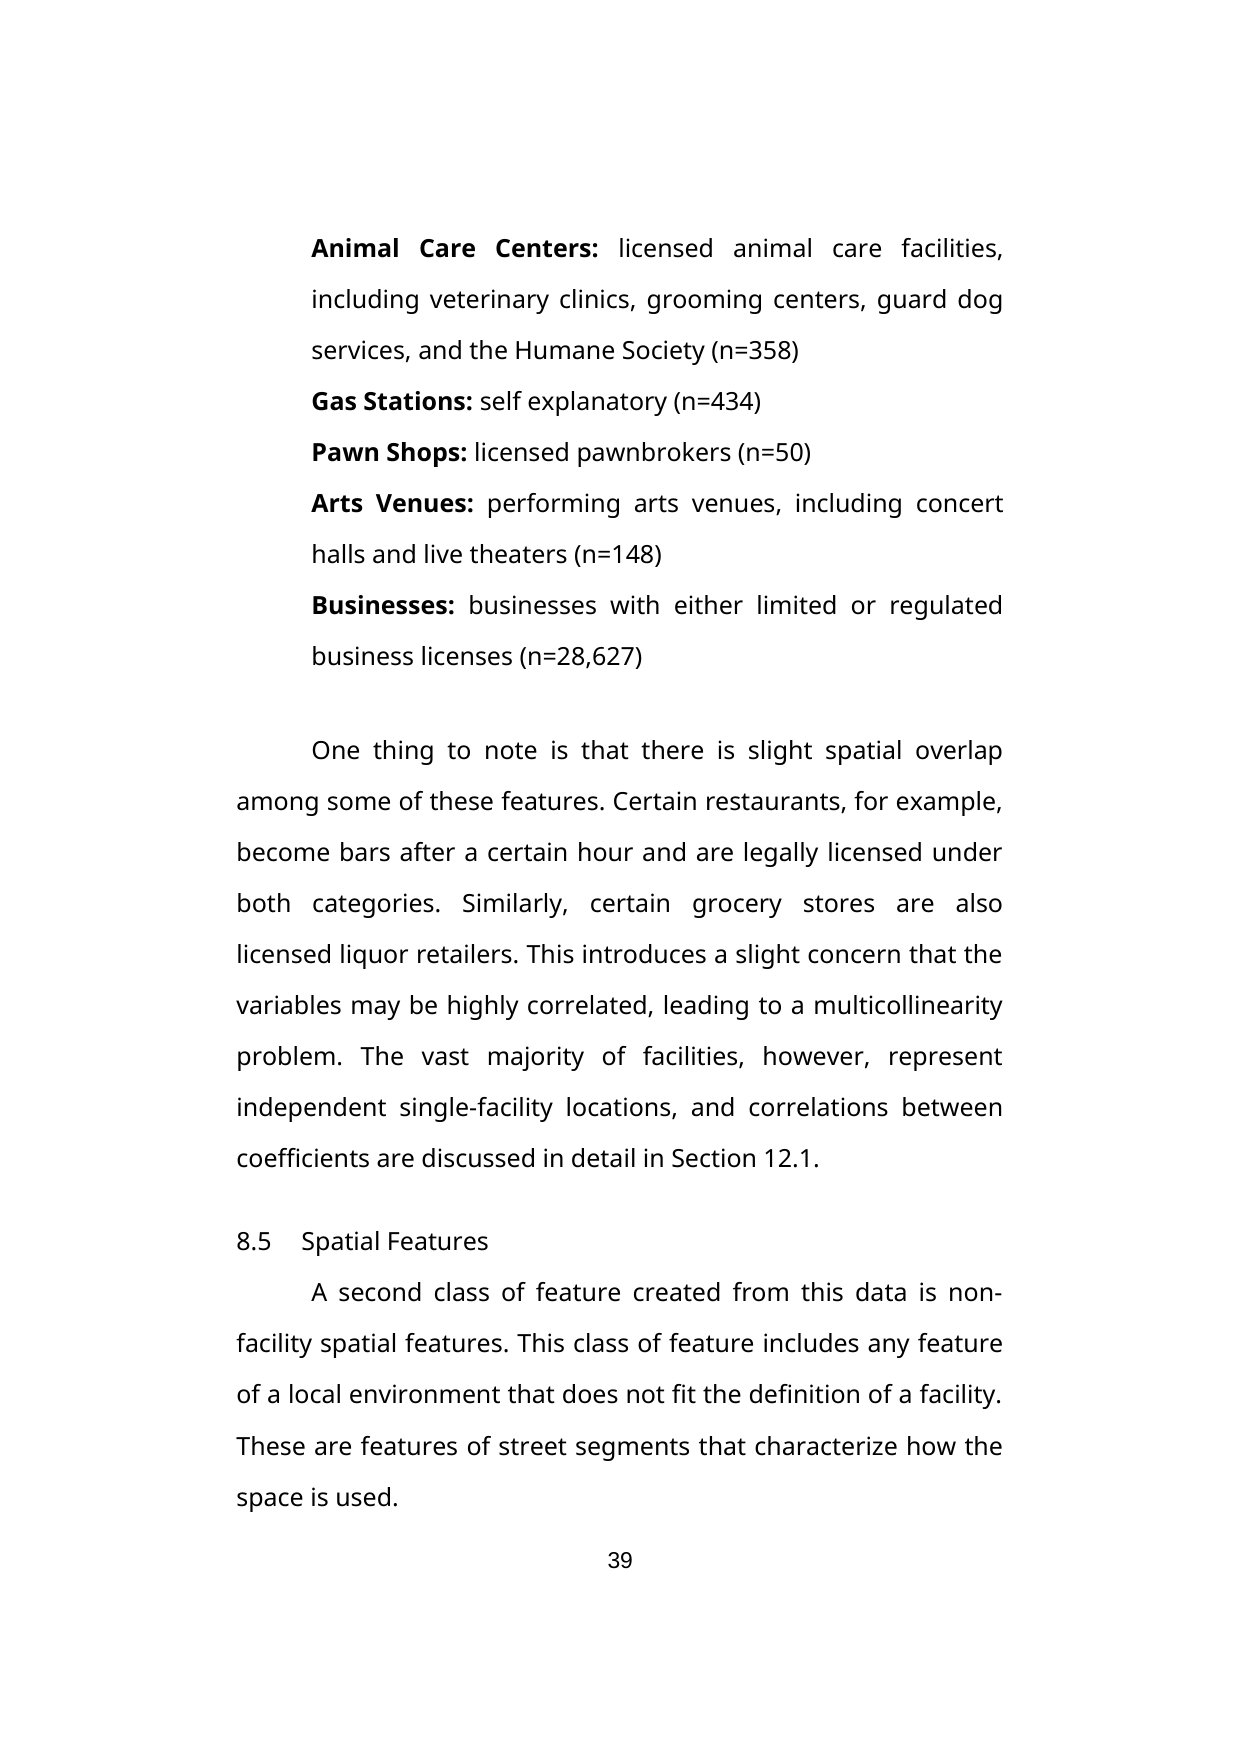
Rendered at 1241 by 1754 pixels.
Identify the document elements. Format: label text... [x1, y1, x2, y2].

subtitle Spatial Features [236, 1223, 1004, 1257]
text One thing to note is that there is slight spatial overlap among some of these features. Certain restaurants, for example, become bars after a certain hour and are legally licensed under both categories. Similarly, certain grocery stores are also licensed liquor retailers. This introduces a slight concern that the variables may be highly correlated, leading to a multicollinearity problem. The vast majority of facilities, however, represent independent single-facility locations, and correlations between coefficients are discussed in detail in Section 12.1. [236, 733, 1004, 1175]
text Businesses: businesses with either limited or regulated business licenses (n=28,627) [311, 588, 1004, 673]
text Animal Care Centers: licensed animal care facilities, including veterinary clinics, grooming centers, guard dog services, and the Humane Society (n=358) [311, 230, 1004, 366]
text A second class of feature created from this data is non-facility spatial features. This class of feature includes any feature of a local environment that does not fit the definition of a facility. These are features of street segments that characterize how the space is used. [236, 1275, 1004, 1513]
text Pawn Shops: licensed pawnbrokers (n=50) [236, 434, 1004, 468]
text Gas Stations: self explanatory (n=434) [236, 383, 1004, 417]
text Arts Venues: performing arts venues, including concert halls and live theaters (n=148) [311, 486, 1004, 571]
